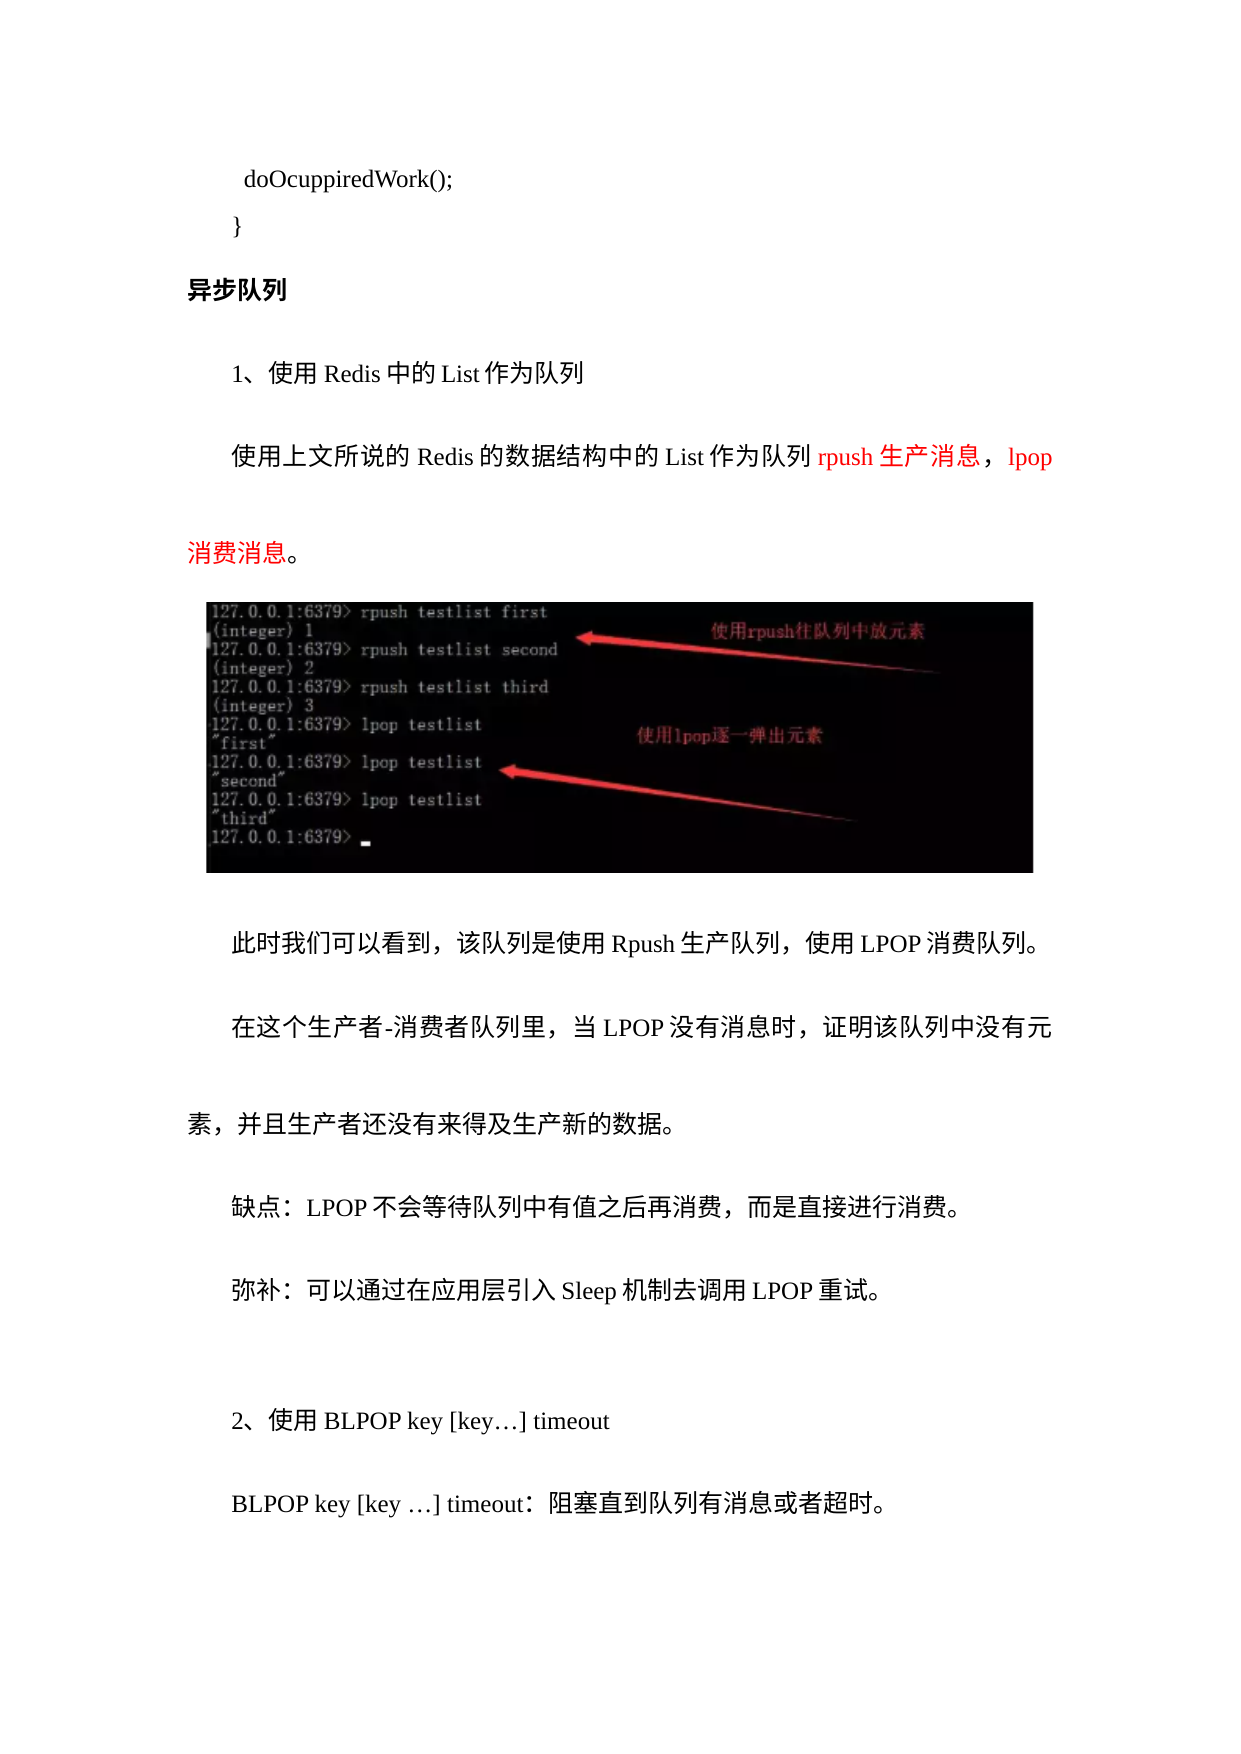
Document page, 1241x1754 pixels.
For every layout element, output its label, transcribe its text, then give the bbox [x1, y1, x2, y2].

text 此时我们可以看到，该队列是使用Rpush生产队列，使用LPOP消费队列。 [187, 909, 1053, 974]
text 弥补：可以通过在应用层引入Sleep机制去调用LPOP重试。 [187, 1256, 1053, 1321]
picture [205, 602, 1035, 873]
text 1、使用Redis中的List作为队列 [187, 339, 1053, 404]
text } [187, 209, 1053, 241]
text BLPOP key [key …] timeout：阻塞直到队列有消息或者超时。 [187, 1469, 1053, 1534]
text 使用上文所说的Redis的数据结构中的List作为队列rpush生产消息，lpop消费消息。 [187, 422, 1053, 584]
subtitle 异步队列 [187, 256, 1053, 321]
text 2、使用BLPOP key [key…] timeout [187, 1386, 1053, 1451]
text 在这个生产者-消费者队列里，当LPOP没有消息时，证明该队列中没有元素，并且生产者还没有来得及生产新的数据。 [187, 993, 1053, 1155]
text 缺点：LPOP不会等待队列中有值之后再消费，而是直接进行消费。 [187, 1173, 1053, 1238]
text doOcuppiredWork(); [187, 162, 1053, 194]
